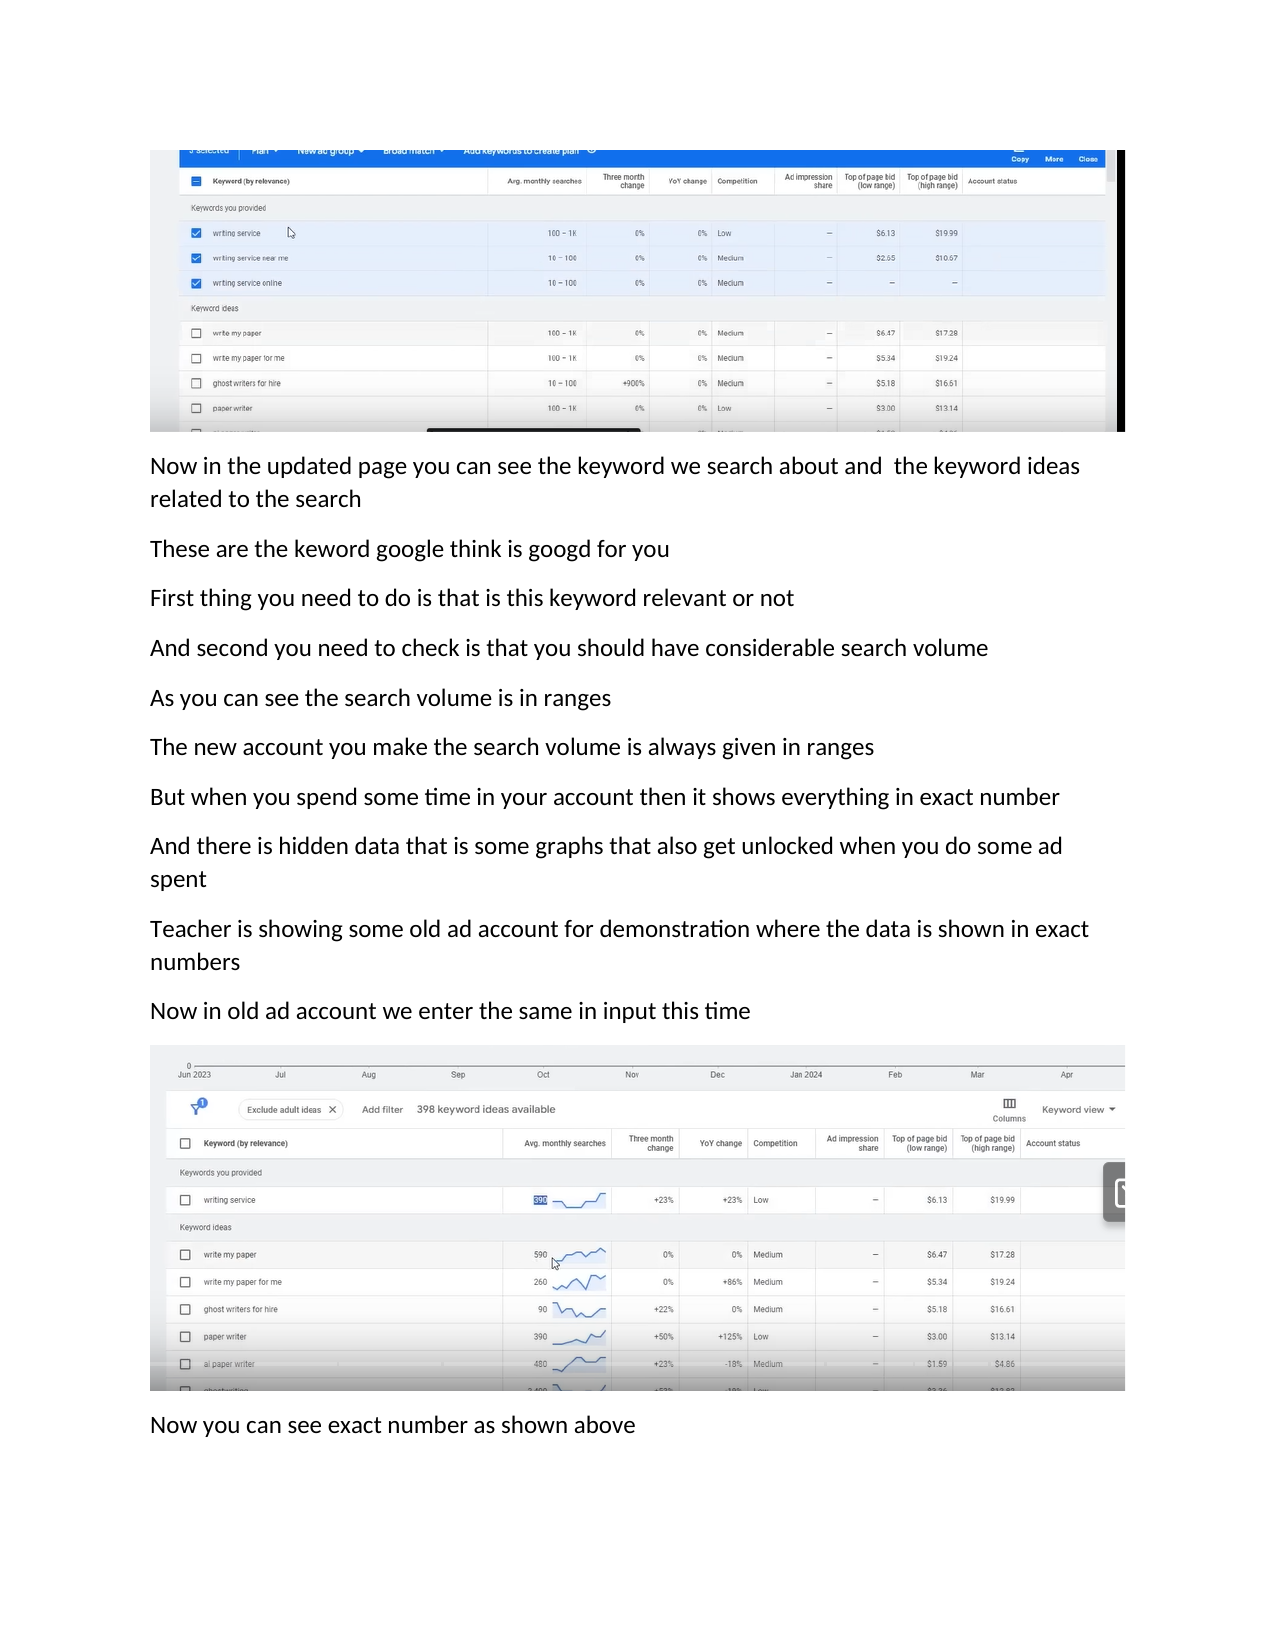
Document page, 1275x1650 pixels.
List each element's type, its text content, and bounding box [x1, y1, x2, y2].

text These are the keword google think is googd for you [150, 533, 1125, 563]
picture [150, 150, 1125, 432]
text The new account you make the search volume is always given in ranges [150, 731, 1125, 762]
text Now you can see exact number as shown above [150, 1409, 1125, 1440]
text And second you need to check is that you should have considerable search volume [150, 632, 1125, 663]
text First thing you need to do is that is this keyword relevant or not [150, 582, 1125, 613]
text But when you spend some time in your account then it shows everything in exact number [150, 781, 1125, 811]
text Now in old ad account we enter the same in input this time [150, 995, 1125, 1026]
text Now in the updated page you can see the keyword we search about and the keyword ideas related to the search [150, 450, 1125, 514]
text And there is hidden data that is some graphs that also get unlocked when you do some ad spent [150, 830, 1125, 894]
text As you can see the search volume is in ranges [150, 682, 1125, 712]
text Teacher is showing some old ad account for demonstration where the data is shown in exact numbers [150, 913, 1125, 976]
picture [150, 1045, 1125, 1391]
